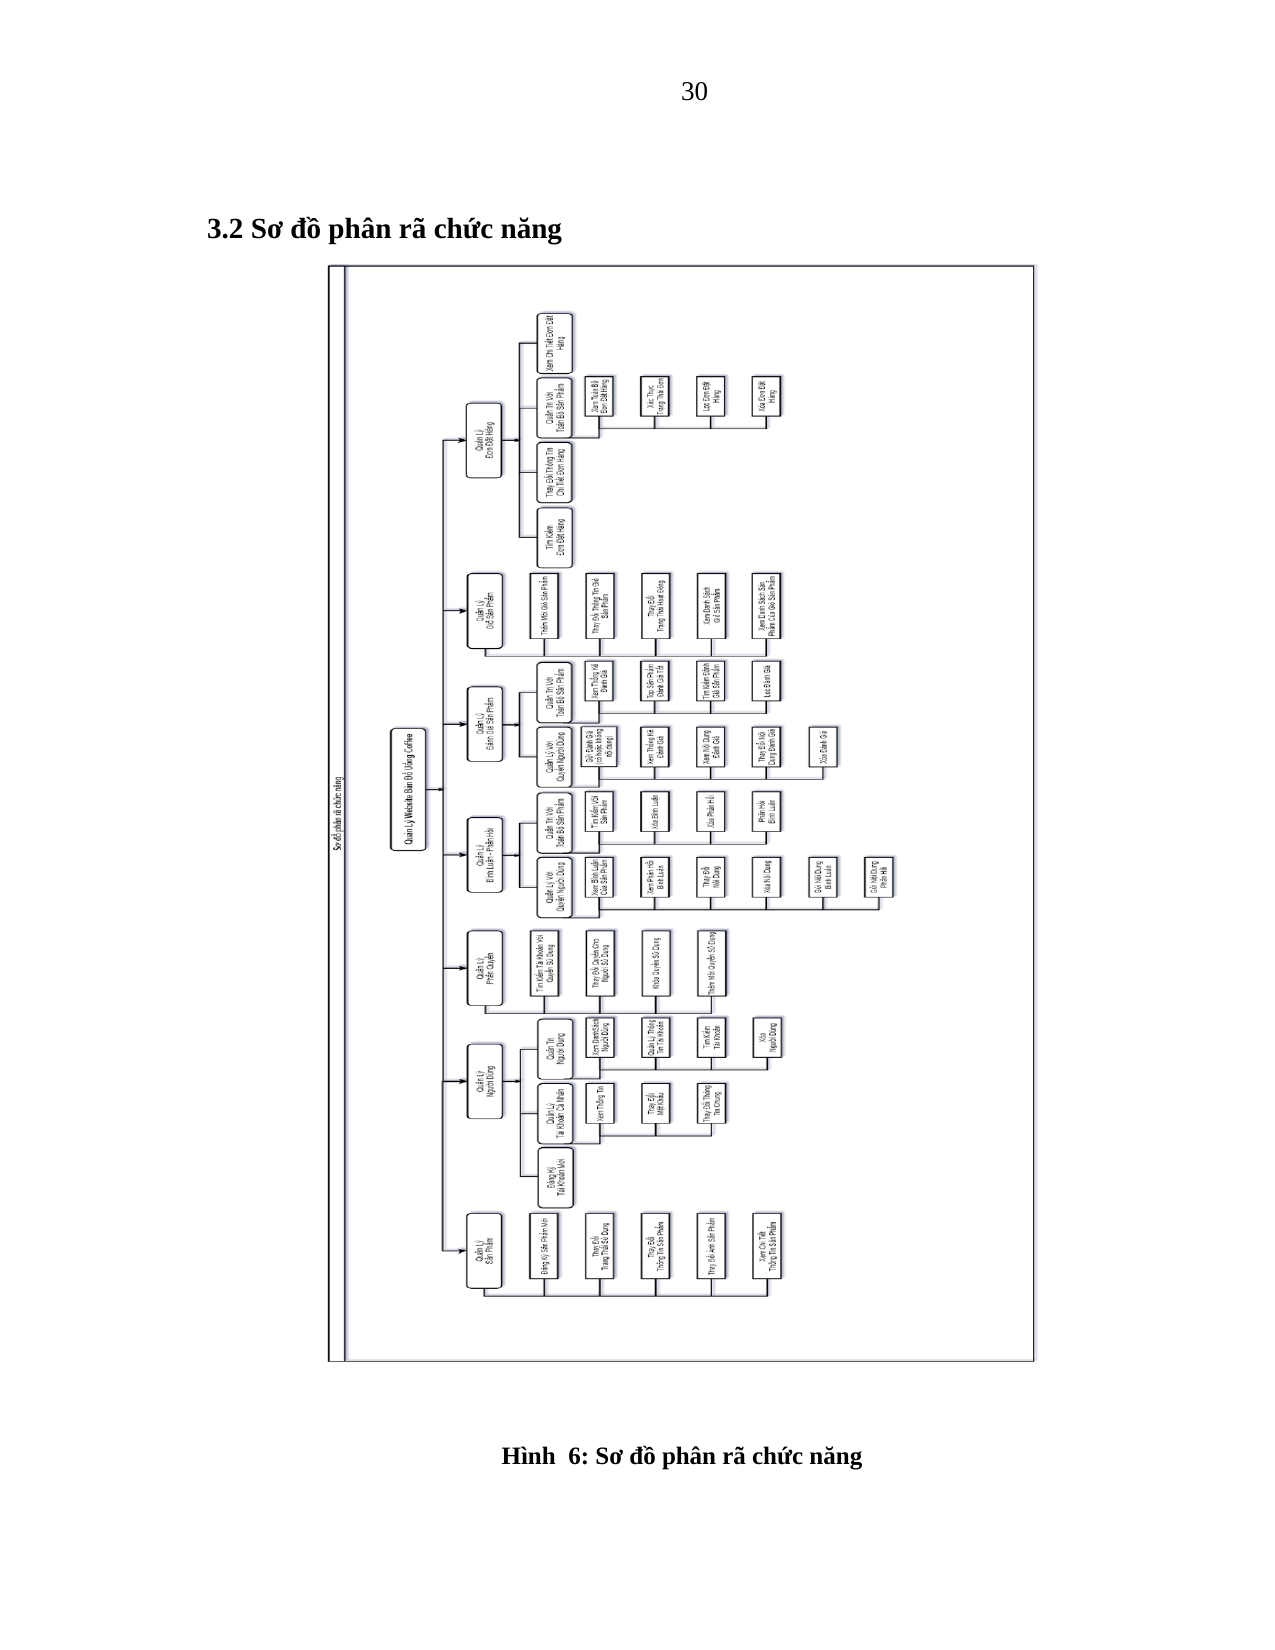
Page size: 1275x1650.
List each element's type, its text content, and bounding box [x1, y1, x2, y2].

text Hình 6: Sơ đồ phân rã chức năng [207, 1441, 1157, 1470]
picture [326, 264, 1039, 1361]
subtitle 3.2 Sơ đồ phân rã chức năng [207, 211, 1157, 244]
